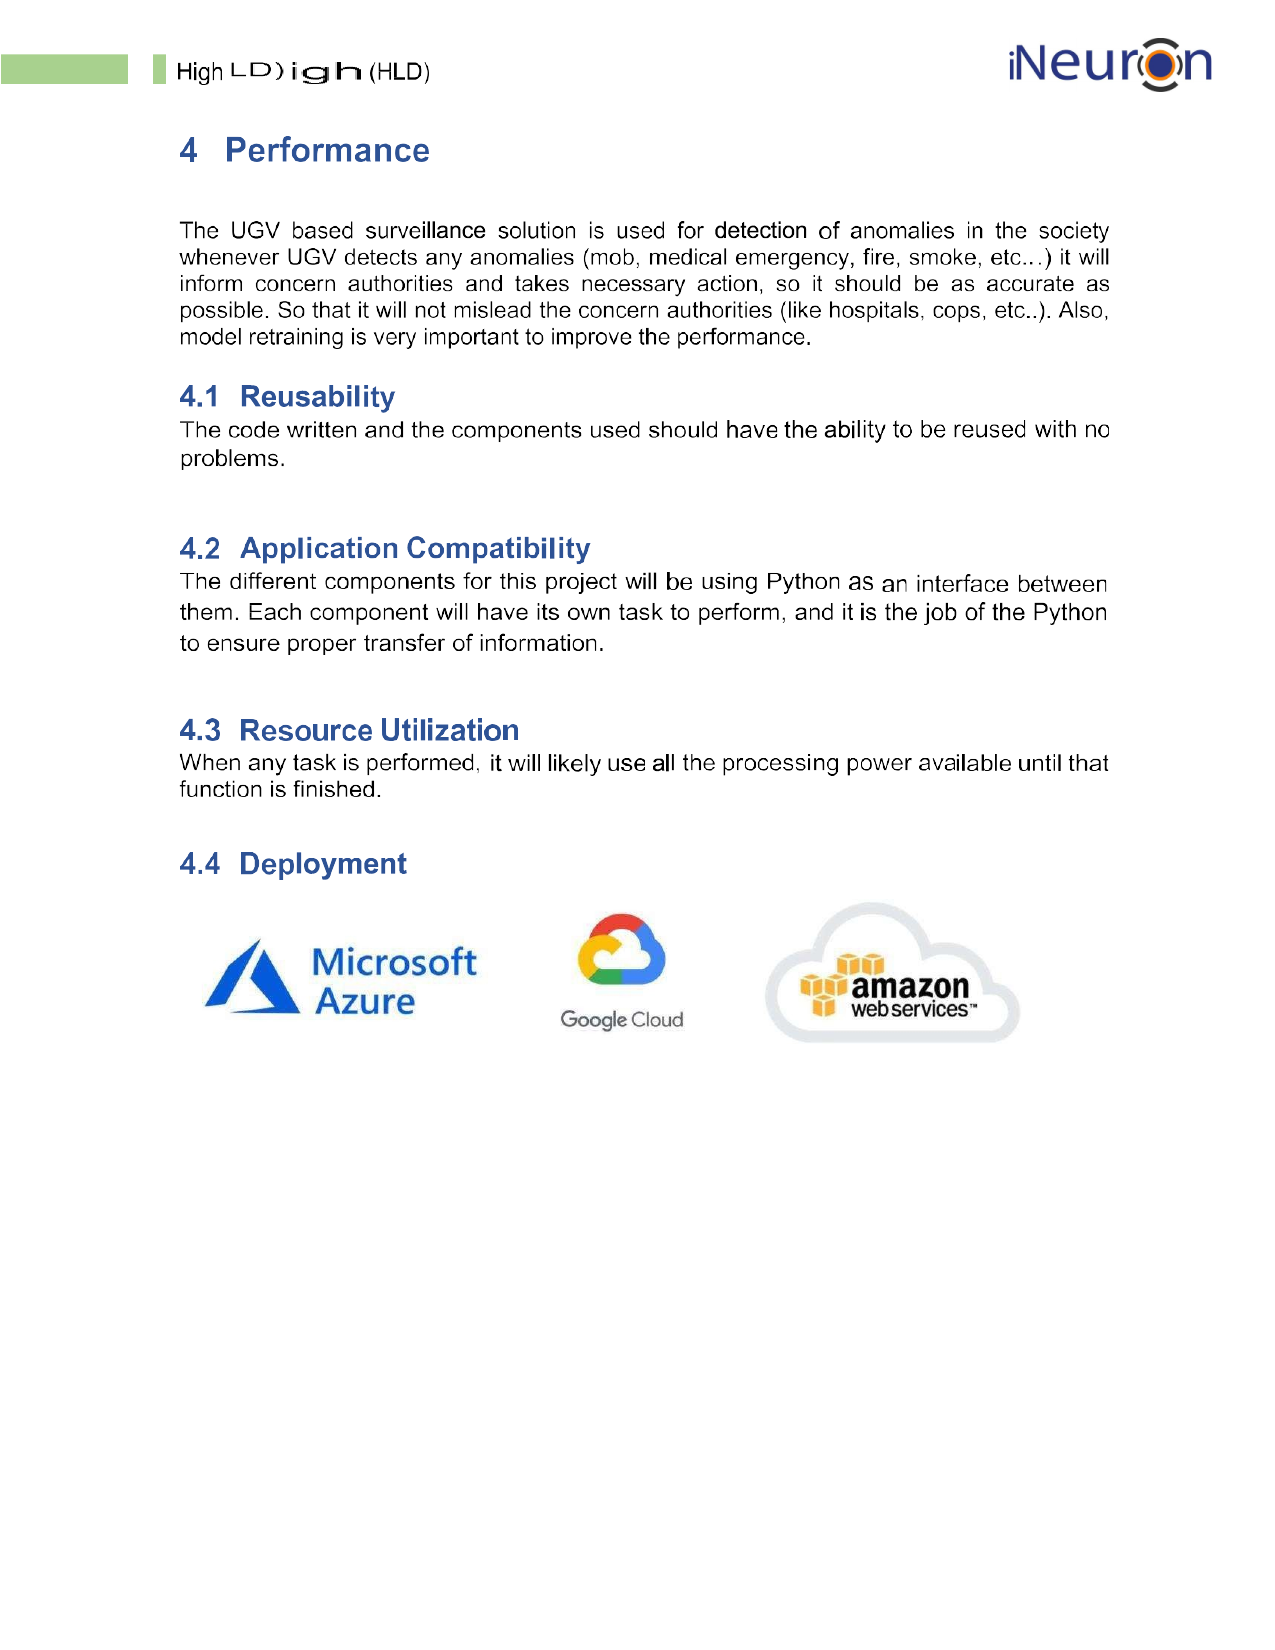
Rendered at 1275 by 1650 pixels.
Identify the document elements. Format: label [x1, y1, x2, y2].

picture [508, 754, 540, 771]
picture [180, 385, 717, 470]
picture [1009, 38, 1212, 92]
picture [1019, 754, 1055, 771]
picture [201, 899, 1022, 1044]
picture [861, 602, 1106, 625]
picture [292, 62, 361, 84]
picture [331, 724, 372, 741]
picture [382, 718, 417, 741]
picture [852, 420, 1109, 443]
picture [194, 62, 222, 85]
picture [241, 852, 294, 880]
picture [666, 754, 955, 776]
picture [313, 724, 328, 741]
picture [180, 536, 873, 655]
picture [428, 718, 482, 741]
picture [179, 753, 479, 797]
picture [180, 137, 197, 162]
picture [227, 136, 429, 162]
picture [180, 852, 220, 874]
picture [241, 719, 311, 741]
picture [179, 221, 1109, 349]
picture [917, 574, 1107, 592]
picture [882, 579, 907, 592]
picture [205, 718, 220, 741]
picture [784, 420, 817, 438]
picture [503, 724, 518, 740]
picture [484, 724, 501, 741]
picture [727, 420, 778, 438]
picture [608, 758, 645, 771]
picture [962, 754, 1011, 771]
picture [370, 62, 391, 84]
picture [559, 754, 601, 776]
picture [231, 62, 284, 80]
picture [394, 62, 429, 84]
picture [1068, 754, 1109, 771]
